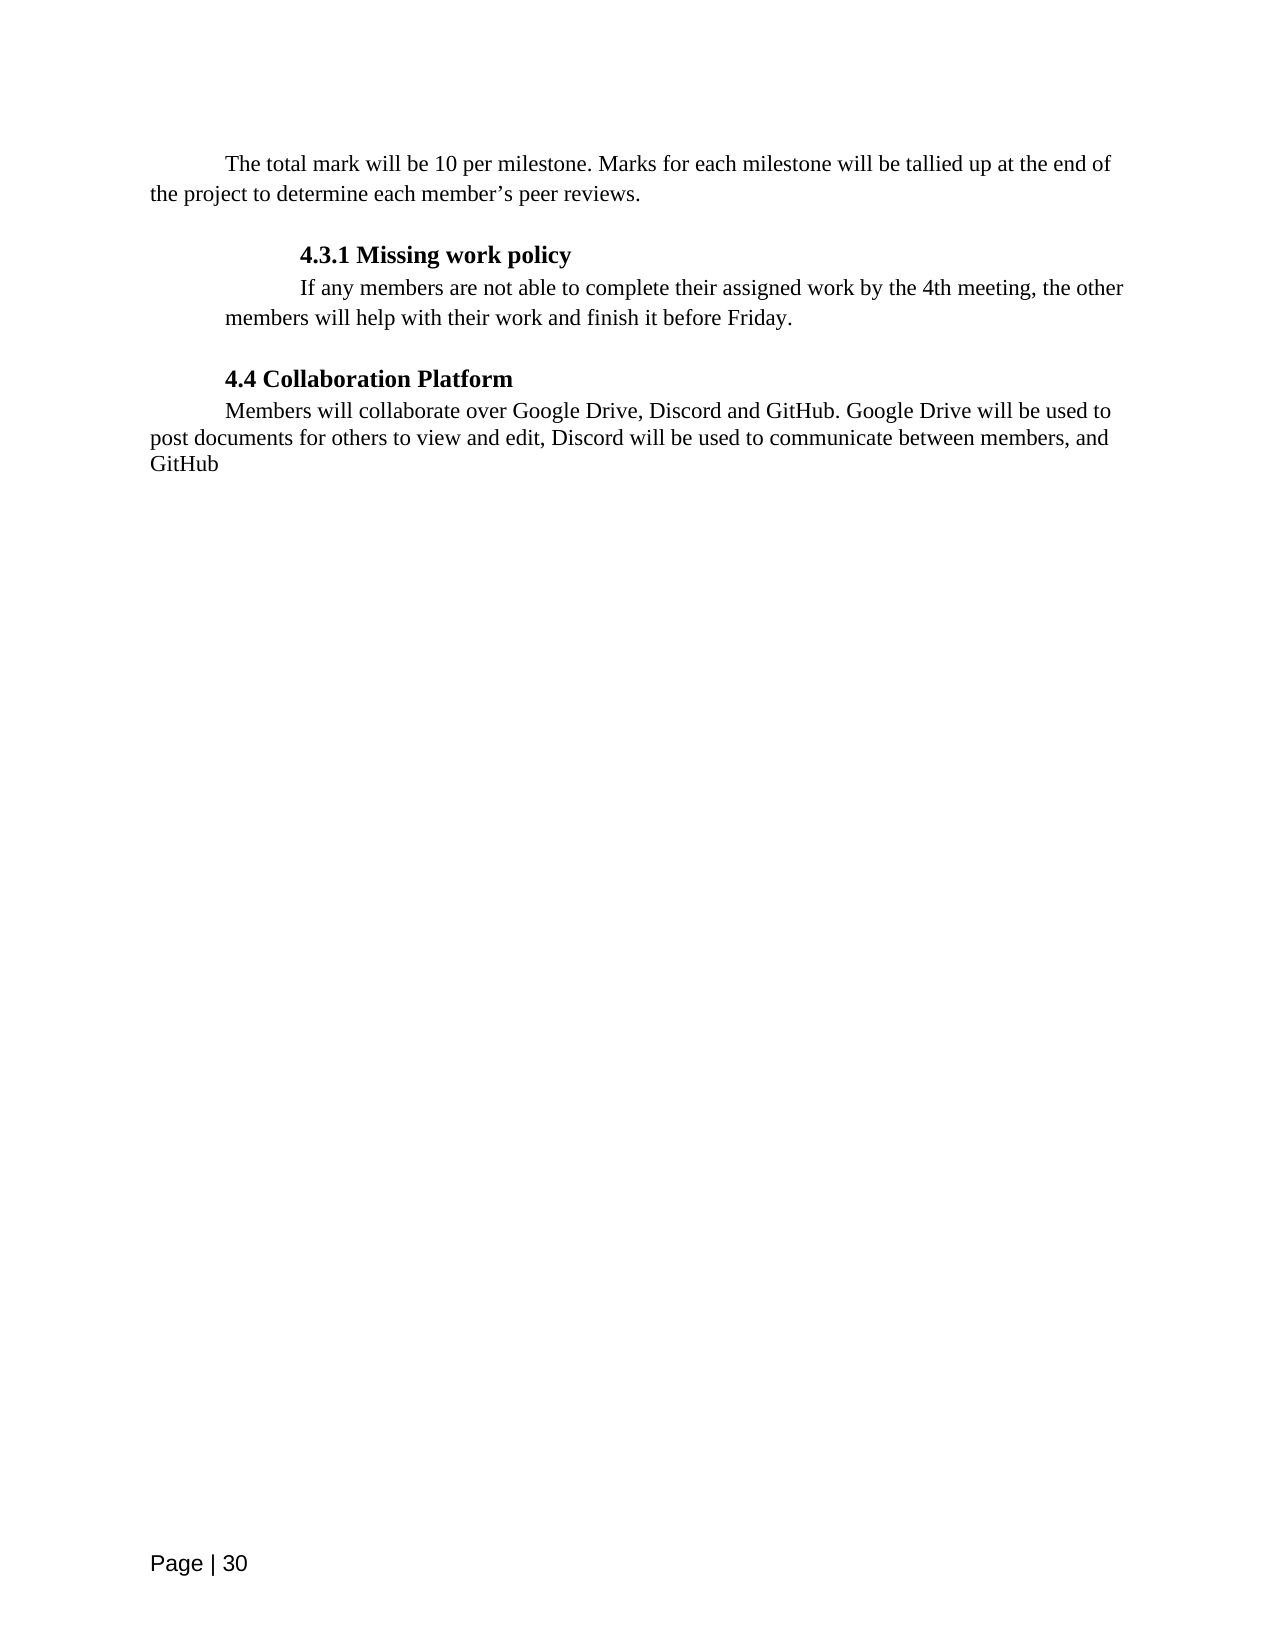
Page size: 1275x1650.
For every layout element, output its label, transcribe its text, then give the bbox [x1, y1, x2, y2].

text 4.4 Collaboration Platform [150, 364, 1097, 393]
text If any members are not able to complete their assigned work by the 4th meeting, the other members will help with their work and finish it before Friday. [225, 274, 1125, 330]
text 4.3.1 Missing work policy [225, 241, 1125, 269]
text The total mark will be 10 per milestone. Marks for each milestone will be tallied up at the end of the project to determine each member’s peer reviews. [150, 150, 1125, 207]
text Members will collaborate over Google Drive, Discord and GitHub. Google Drive will be used to post documents for others to view and edit, Discord will be used to communicate between members, and GitHub [150, 397, 1125, 476]
